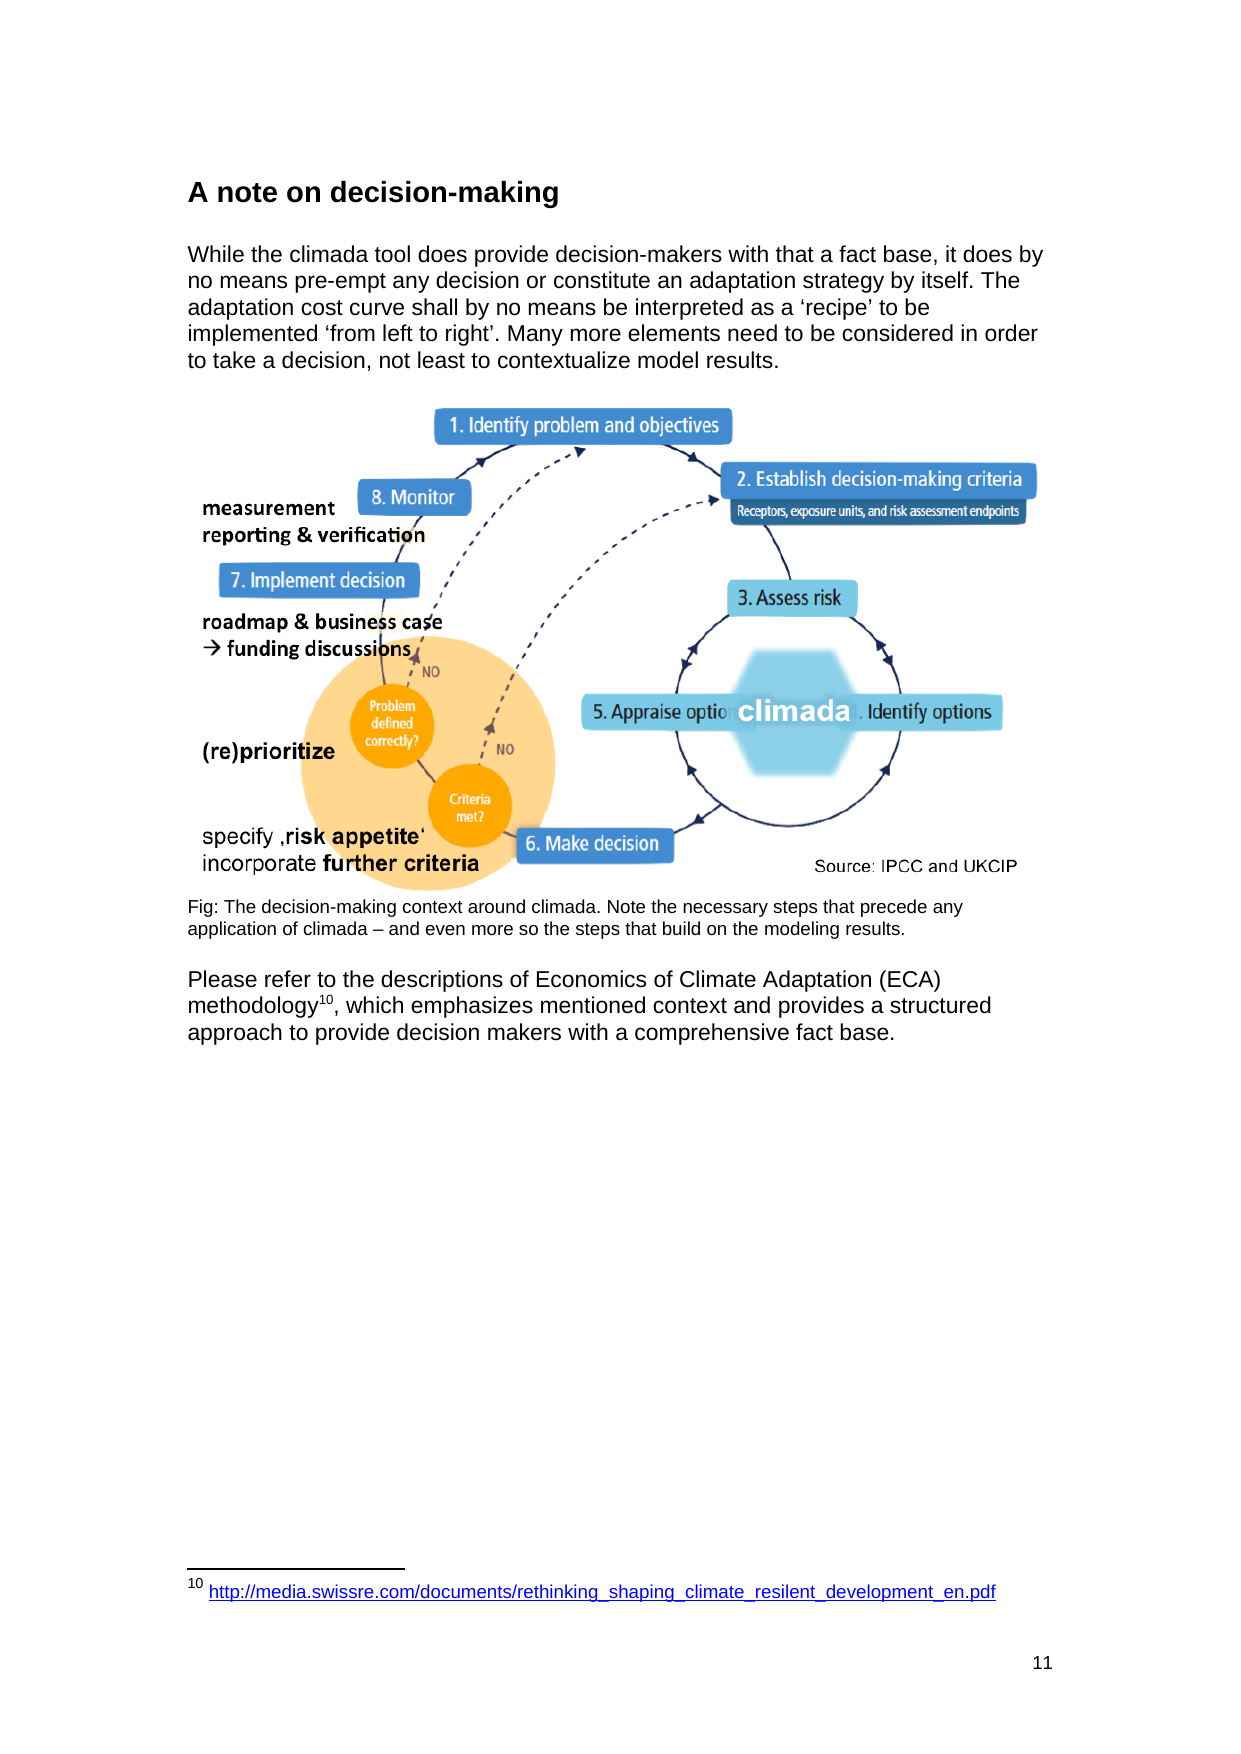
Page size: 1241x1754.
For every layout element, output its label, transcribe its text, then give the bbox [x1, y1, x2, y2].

text Please refer to the descriptions of Economics of Climate Adaptation (ECA) methodology, which emphasizes mentioned context and provides a structured approach to provide decision makers with a comprehensive fact base. [187, 966, 1053, 1045]
picture [187, 399, 1052, 897]
subtitle A note on decision-making [187, 175, 1053, 208]
text Fig: The decision-making context around climada. Note the necessary steps that precede any application of climada – and even more so the steps that build on the modeling results. [187, 896, 1053, 939]
text While the climada tool does provide decision-makers with that a fact base, it does by no means pre-empt any decision or constitute an adaptation strategy by itself. The adaptation cost curve shall by no means be interpreted as a ‘recipe’ to be implemented ‘from left to right’. Many more elements need to be considered in order to take a decision, not least to contextualize model results. [187, 241, 1053, 373]
